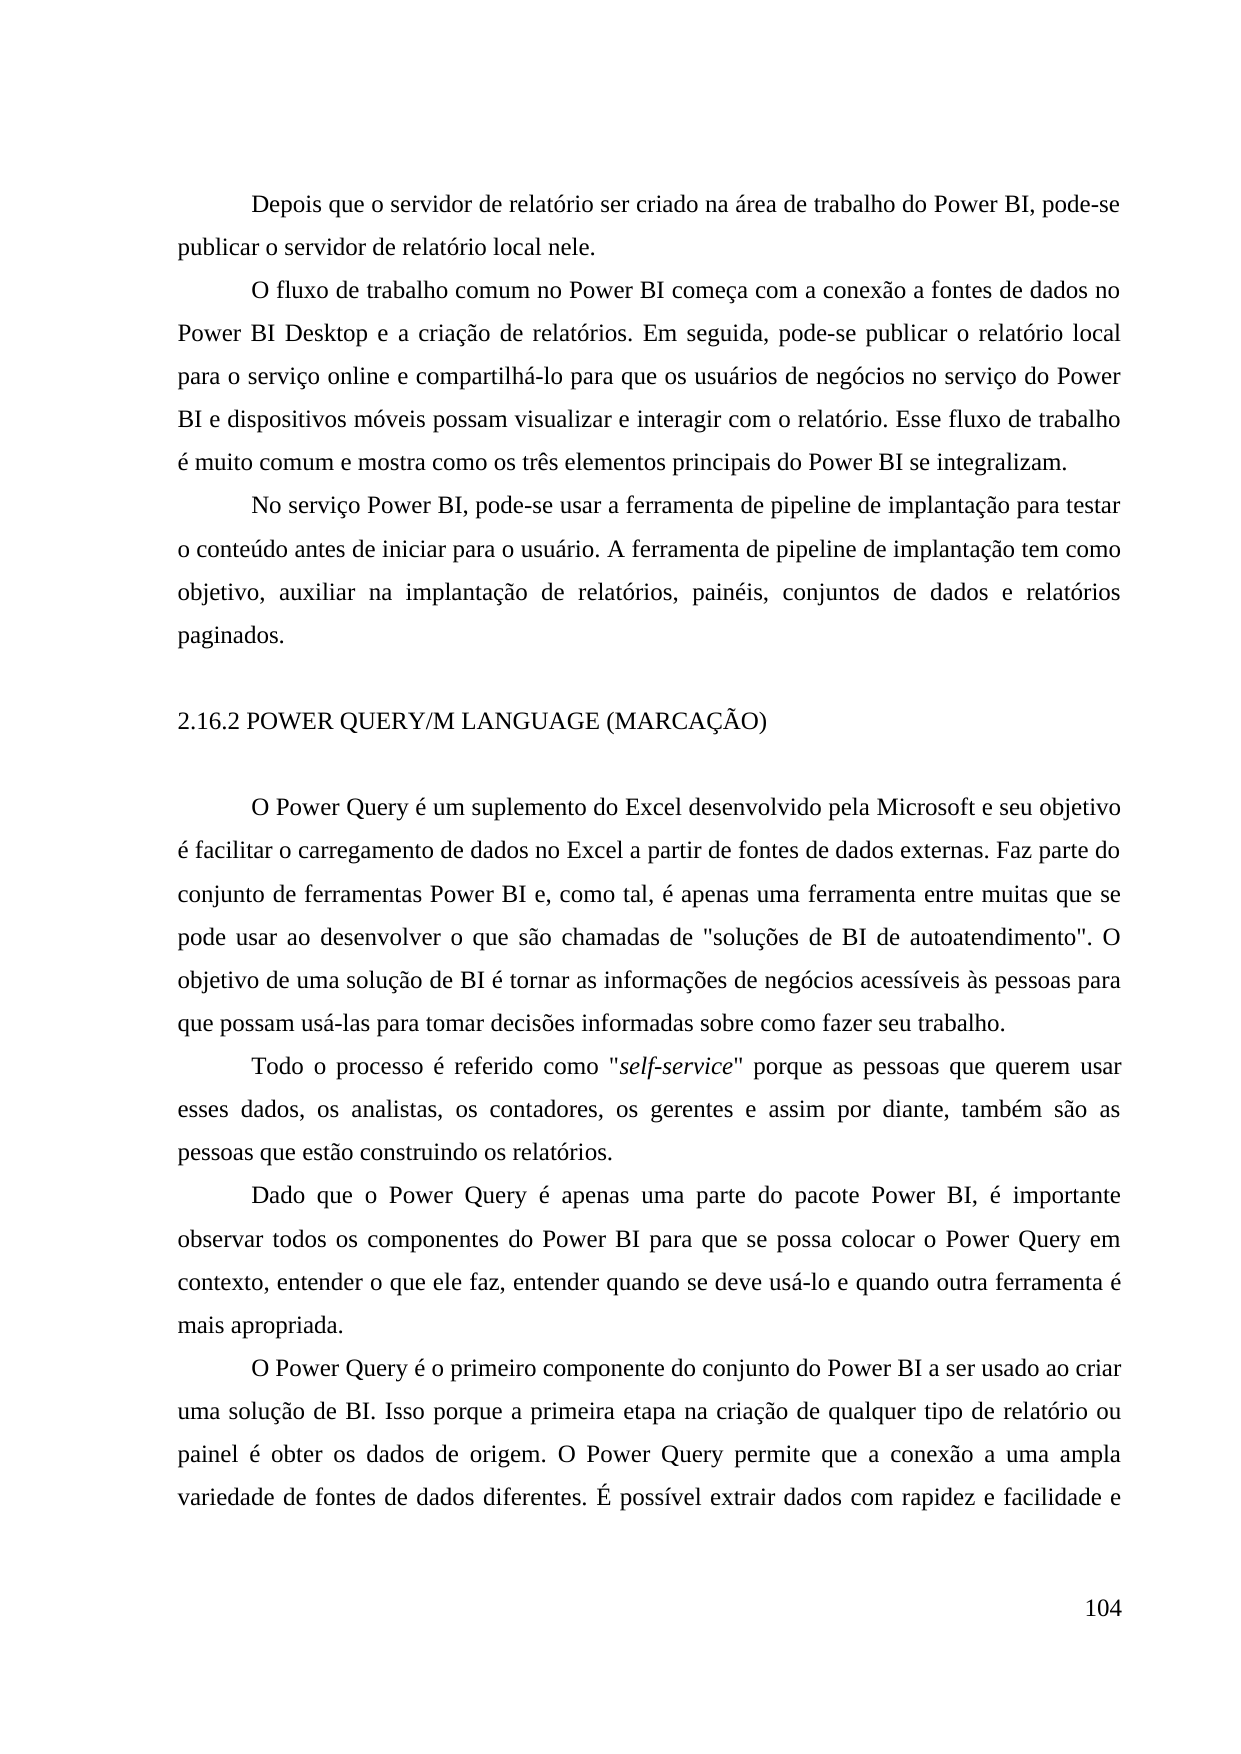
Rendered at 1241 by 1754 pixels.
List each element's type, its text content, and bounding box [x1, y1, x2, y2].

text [177, 1353, 1122, 1511]
text Todo o processo é referido como "self-service" porque as pessoas que querem usar esses dados, os analistas, os contadores, os gerentes e assim por diante, também são as pessoas que estão construindo os relatórios. [177, 1051, 1122, 1166]
text No serviço Power BI, pode-se usar a ferramenta de pipeline de implantação para testar o conteúdo antes de iniciar para o usuário. A ferramenta de pipeline de implantação tem como objetivo, auxiliar na implantação de relatórios, painéis, conjuntos de dados e relatórios paginados. [177, 491, 1122, 649]
subtitle 2.16.2 POWER QUERY/M LANGUAGE (MARCAÇÃO) [177, 706, 1122, 735]
text Depois que o servidor de relatório ser criado na área de trabalho do Power BI, pode-se publicar o servidor de relatório local nele. [177, 189, 1122, 261]
text O Power Query é um suplemento do Excel desenvolvido pela Microsoft e seu objetivo é facilitar o carregamento de dados no Excel a partir de fontes de dados externas. Faz parte do conjunto de ferramentas Power BI e, como tal, é apenas uma ferramenta entre muitas que se pode usar ao desenvolver o que são chamadas de "soluções de BI de autoatendimento". O objetivo de uma solução de BI é tornar as informações de negócios acessíveis às pessoas para que possam usá-las para tomar decisões informadas sobre como fazer seu trabalho. [177, 792, 1122, 1037]
text O fluxo de trabalho comum no Power BI começa com a conexão a fontes de dados no Power BI Desktop e a criação de relatórios. Em seguida, pode-se publicar o relatório local para o serviço online e compartilhá-lo para que os usuários de negócios no serviço do Power BI e dispositivos móveis possam visualizar e interagir com o relatório. Esse fluxo de trabalho é muito comum e mostra como os três elementos principais do Power BI se integralizam. [177, 275, 1122, 476]
text Dado que o Power Query é apenas uma parte do pacote Power BI, é importante observar todos os componentes do Power BI para que se possa colocar o Power Query em contexto, entender o que ele faz, entender quando se deve usá-lo e quando outra ferramenta é mais apropriada. [177, 1181, 1122, 1339]
